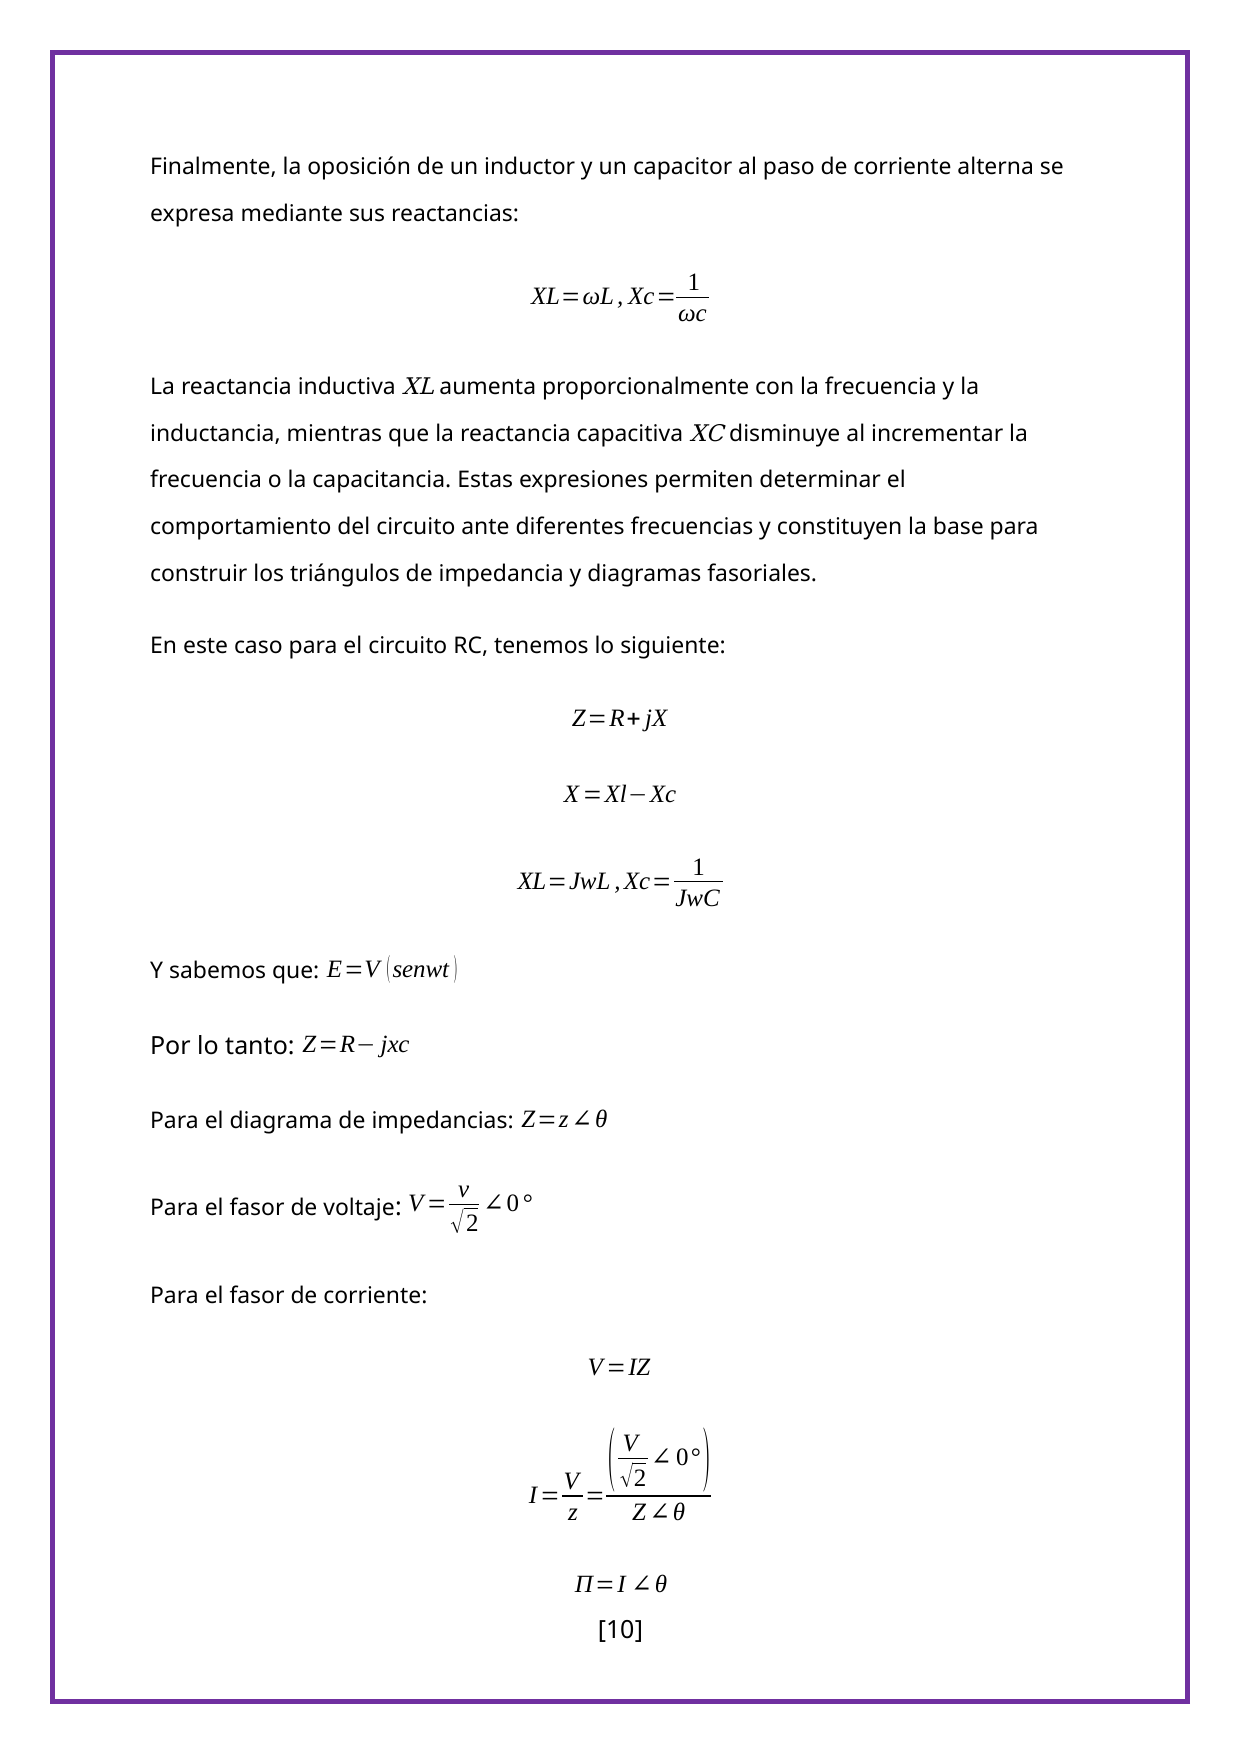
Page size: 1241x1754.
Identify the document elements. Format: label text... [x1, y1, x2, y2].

text En este caso para el circuito RC, tenemos lo siguiente: [150, 629, 1090, 660]
text Por lo tanto: [150, 1028, 1090, 1062]
text Finalmente, la oposición de un inductor y un capacitor al paso de corriente alterna se expresa mediante sus reactancias: [150, 150, 1090, 228]
text Para el fasor de voltaje: [150, 1176, 1090, 1237]
text La reactancia inductiva XL aumenta proporcionalmente con la frecuencia y la inductancia, mientras que la reactancia capacitiva XC disminuye al incrementar la frecuencia o la capacitancia. Estas expresiones permiten determinar el comportamiento del circuito ante diferentes frecuencias y constituyen la base para construir los triángulos de impedancia y diagramas fasoriales. [150, 370, 1090, 588]
text Para el fasor de corriente: [150, 1279, 1090, 1310]
text Y sabemos que: [150, 954, 1090, 986]
text Para el diagrama de impedancias: [150, 1104, 1090, 1135]
